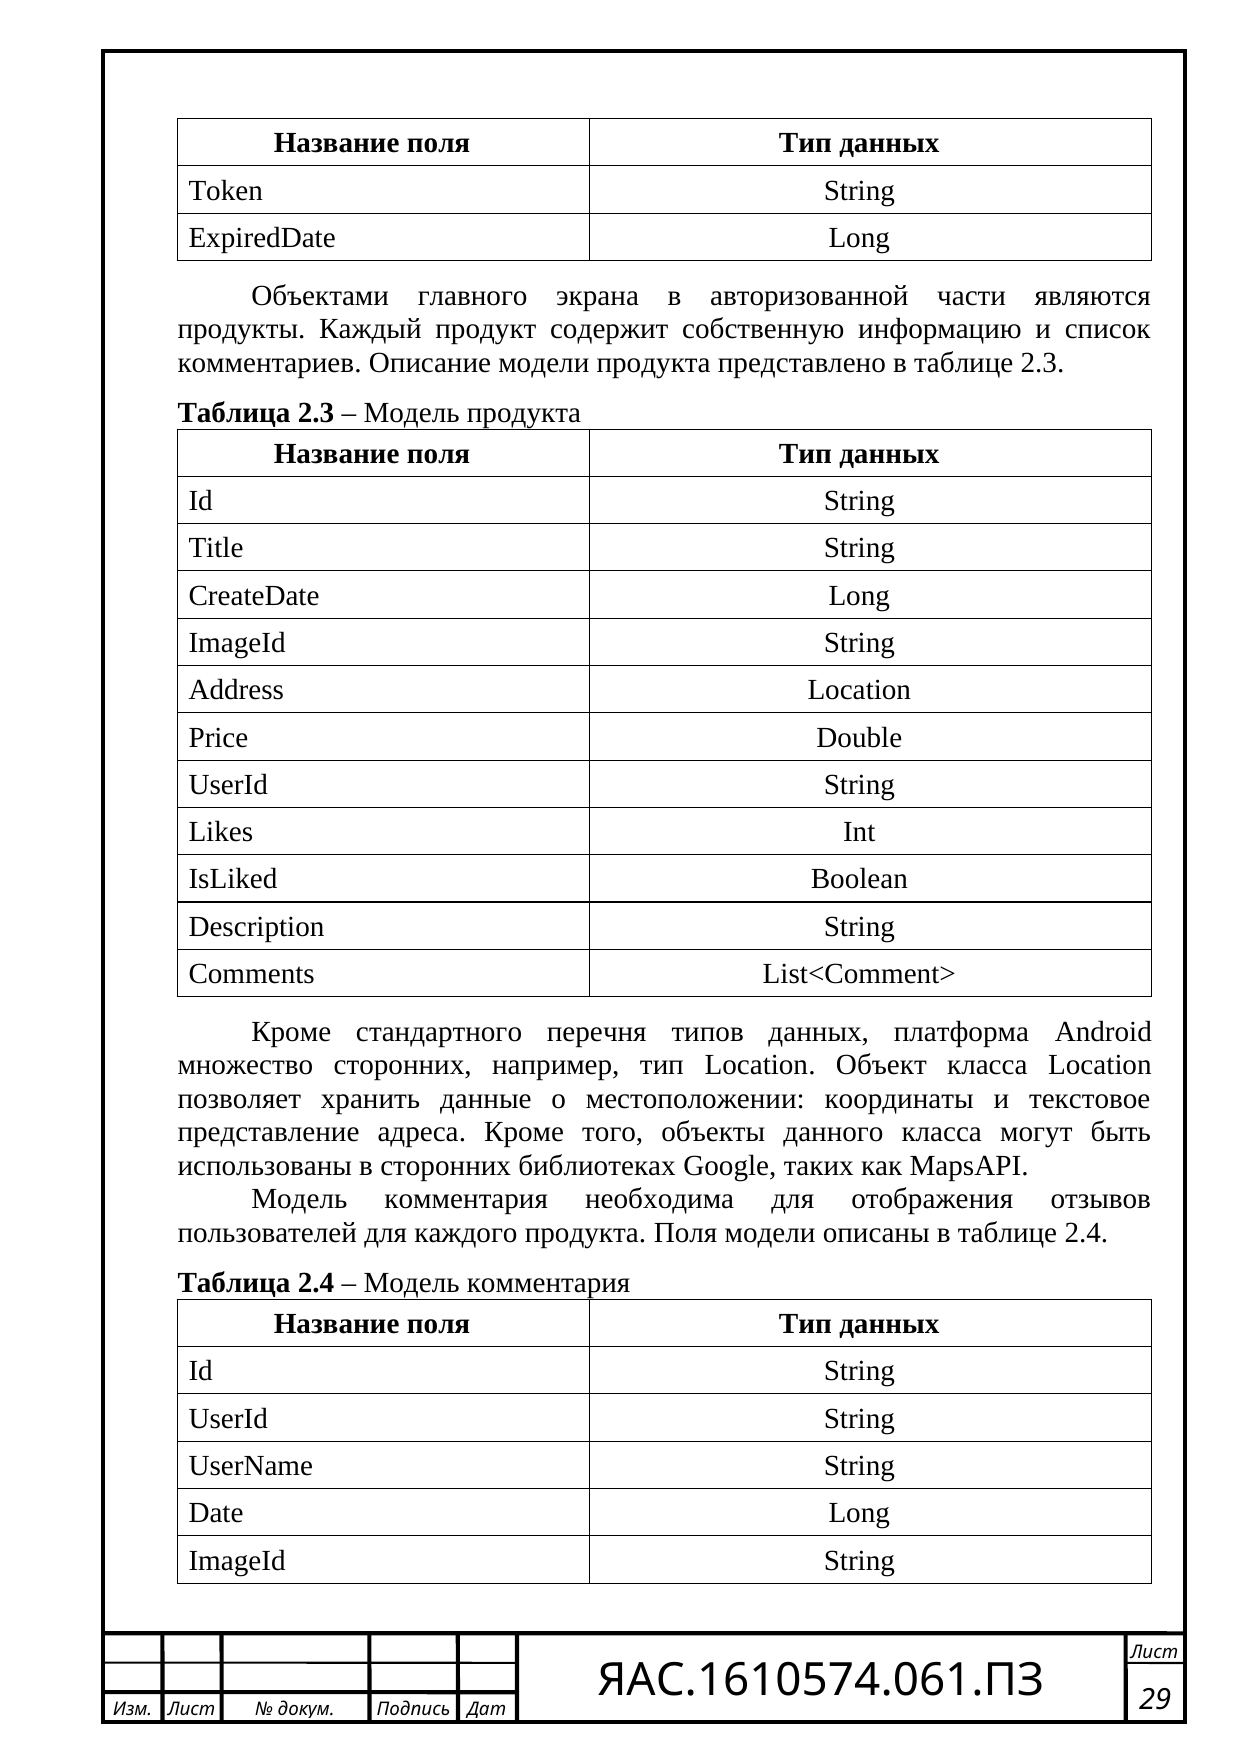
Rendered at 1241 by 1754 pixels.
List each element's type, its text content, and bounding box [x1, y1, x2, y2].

table_header Название поля [178, 430, 589, 476]
table_cell ImageId [178, 1536, 589, 1582]
title Таблица 2.4 – Модель комментария [177, 1265, 1152, 1299]
table_cell Token [178, 166, 589, 213]
table_cell Int [590, 808, 1151, 854]
table_cell String [590, 166, 1151, 213]
table_cell Long [590, 571, 1151, 618]
table_cell UserName [178, 1442, 589, 1488]
table_cell Boolean [590, 855, 1151, 901]
table_cell String [590, 1394, 1151, 1441]
text Кроме стандартного перечня типов данных, платформа Android множество сторонних, например, тип Location. Объект класса Location позволяет хранить данные о местоположении: координаты и текстовое представление адреса. Кроме того, объекты данного класса могут быть использованы в сторонних библиотеках Google, таких как MapsAPI. [177, 1014, 1152, 1181]
table_cell List<Comment> [590, 950, 1151, 996]
table_cell CreateDate [178, 571, 589, 618]
table_cell String [590, 1442, 1151, 1488]
title Таблица 2.3 – Модель продукта [177, 395, 1152, 428]
table_cell String [590, 477, 1151, 523]
table_cell String [590, 761, 1151, 807]
table_header Тип данных [590, 1300, 1151, 1346]
table_cell Long [590, 214, 1151, 260]
table_cell Location [590, 666, 1151, 712]
table_cell ExpiredDate [178, 214, 589, 260]
table_header Тип данных [590, 119, 1151, 165]
table_cell Double [590, 713, 1151, 759]
text Модель комментария необходима для отображения отзывов пользователей для каждого продукта. Поля модели описаны в таблице 2.4. [177, 1181, 1152, 1248]
table_cell Id [178, 1347, 589, 1393]
table_cell UserId [178, 1394, 589, 1441]
table_cell Address [178, 666, 589, 712]
table_cell Description [178, 903, 589, 949]
table_header Тип данных [590, 430, 1151, 476]
table_cell Long [590, 1489, 1151, 1535]
table_cell UserId [178, 761, 589, 807]
table_header Название поля [178, 1300, 589, 1346]
text Объектами главного экрана в авторизованной части являются продукты. Каждый продукт содержит собственную информацию и список комментариев. Описание модели продукта представлено в таблице 2.3. [177, 278, 1152, 378]
table_cell IsLiked [178, 855, 589, 901]
table_cell String [590, 524, 1151, 570]
table_cell Likes [178, 808, 589, 854]
table_cell String [590, 619, 1151, 665]
table_cell Id [178, 477, 589, 523]
table_cell String [590, 1347, 1151, 1393]
table_cell String [590, 903, 1151, 949]
table_cell Date [178, 1489, 589, 1535]
table_cell String [590, 1536, 1151, 1582]
table_cell Price [178, 713, 589, 759]
table_cell Title [178, 524, 589, 570]
table_cell Comments [178, 950, 589, 996]
table_cell ImageId [178, 619, 589, 665]
table_header Название поля [178, 119, 589, 165]
